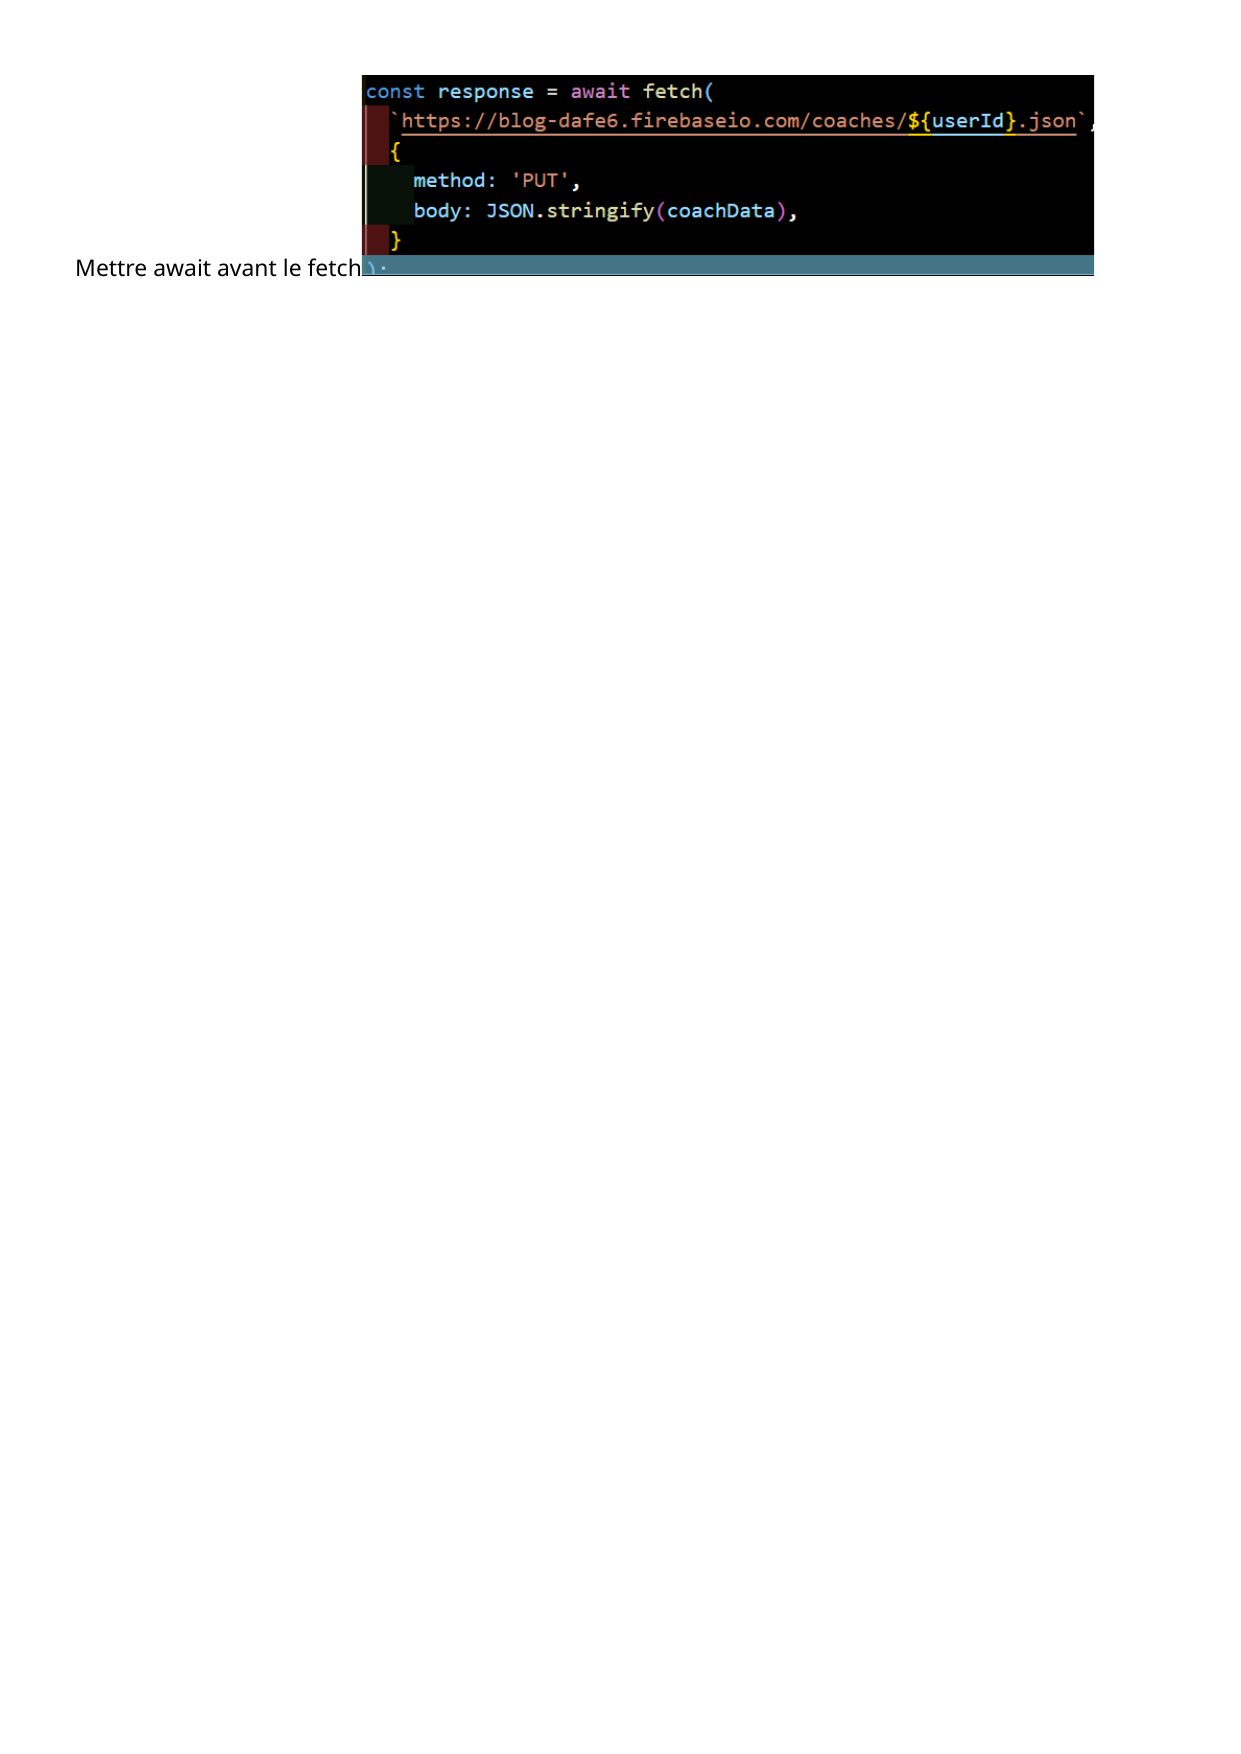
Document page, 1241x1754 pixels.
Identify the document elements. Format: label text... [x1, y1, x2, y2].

picture [361, 75, 1095, 276]
